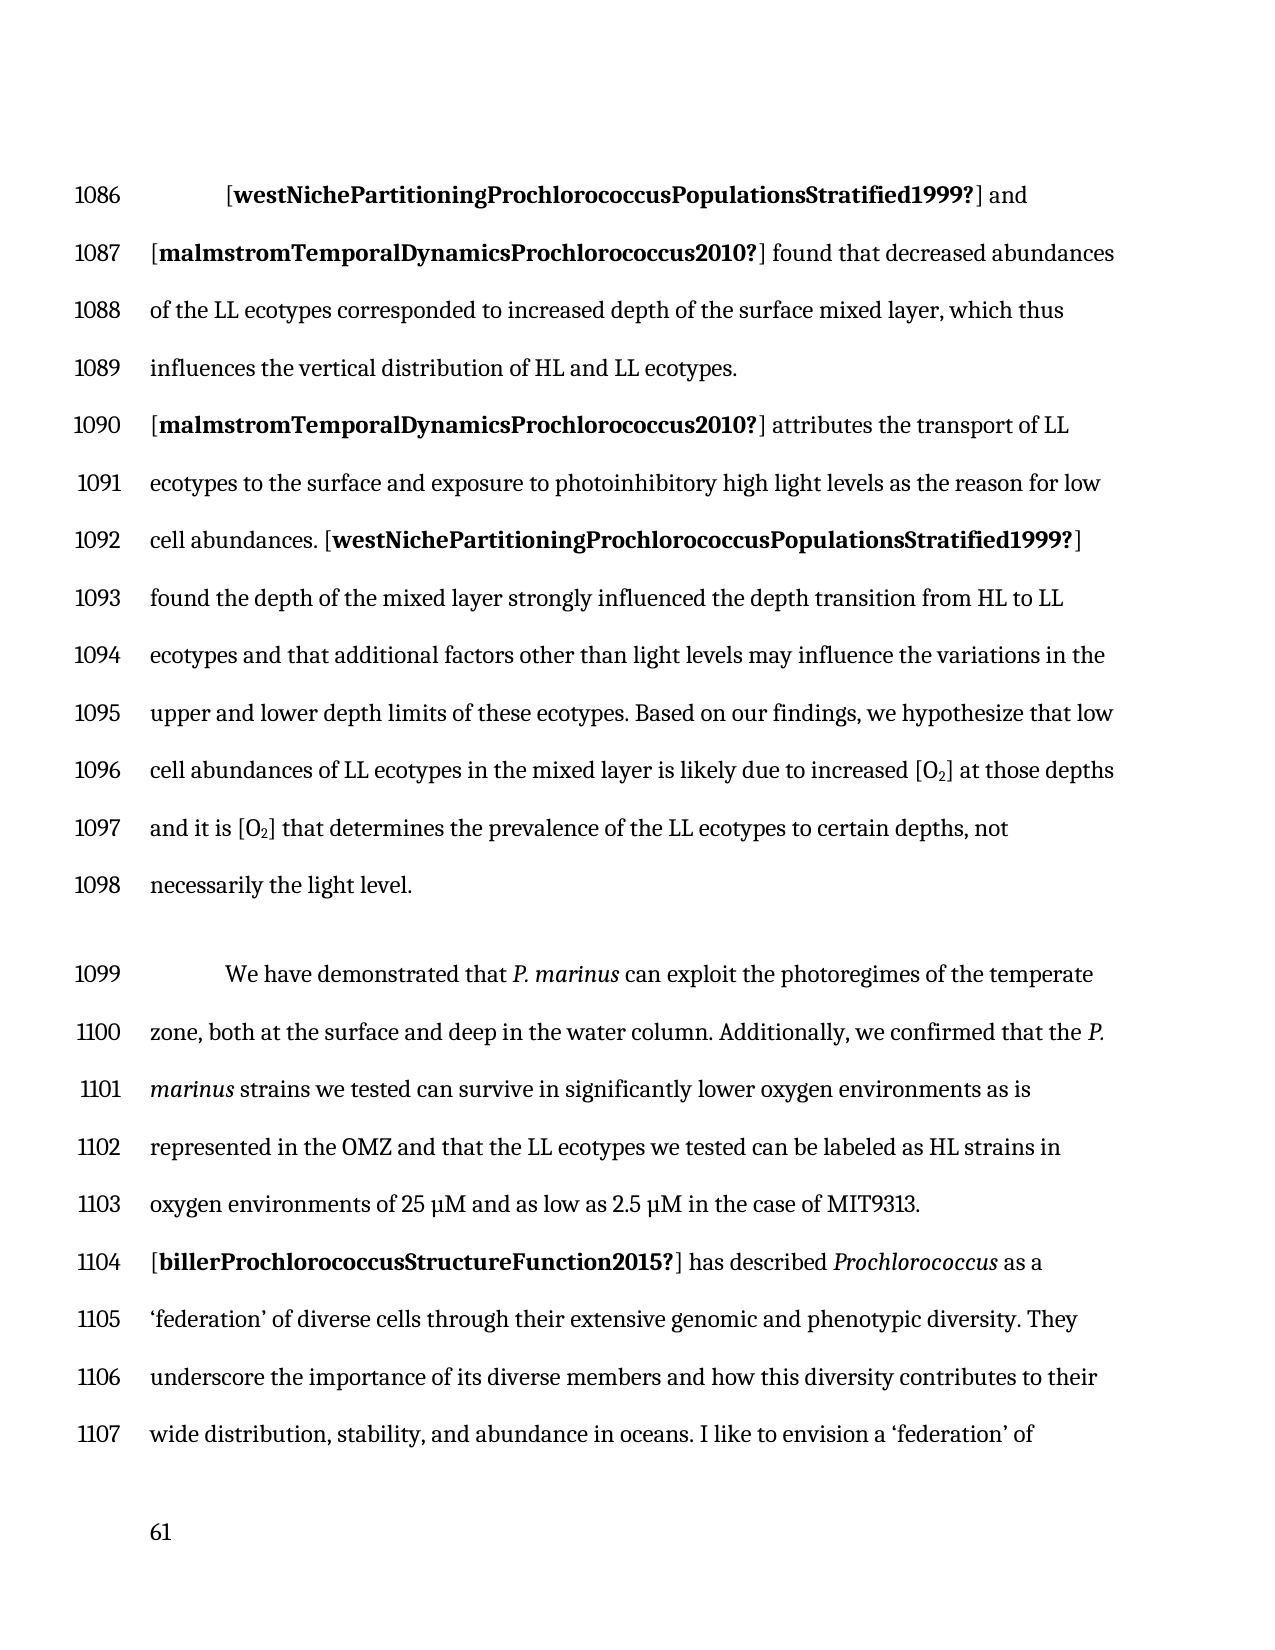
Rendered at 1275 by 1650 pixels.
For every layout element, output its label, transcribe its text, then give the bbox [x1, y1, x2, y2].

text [150, 960, 1125, 1449]
text [westNichePartitioningProchlorococcusPopulationsStratified1999?] and [malmstromTemporalDynamicsProchlorococcus2010?] found that decreased abundances of the LL ecotypes corresponded to increased depth of the surface mixed layer, which thus influences the vertical distribution of HL and LL ecotypes. [malmstromTemporalDynamicsProchlorococcus2010?] attributes the transport of LL ecotypes to the surface and exposure to photoinhibitory high light levels as the reason for low cell abundances. [westNichePartitioningProchlorococcusPopulationsStratified1999?] found the depth of the mixed layer strongly influenced the depth transition from HL to LL ecotypes and that additional factors other than light levels may influence the variations in the upper and lower depth limits of these ecotypes. Based on our findings, we hypothesize that low cell abundances of LL ecotypes in the mixed layer is likely due to increased [O2] at those depths and it is [O2] that determines the prevalence of the LL ecotypes to certain depths, not necessarily the light level. [150, 181, 1125, 900]
